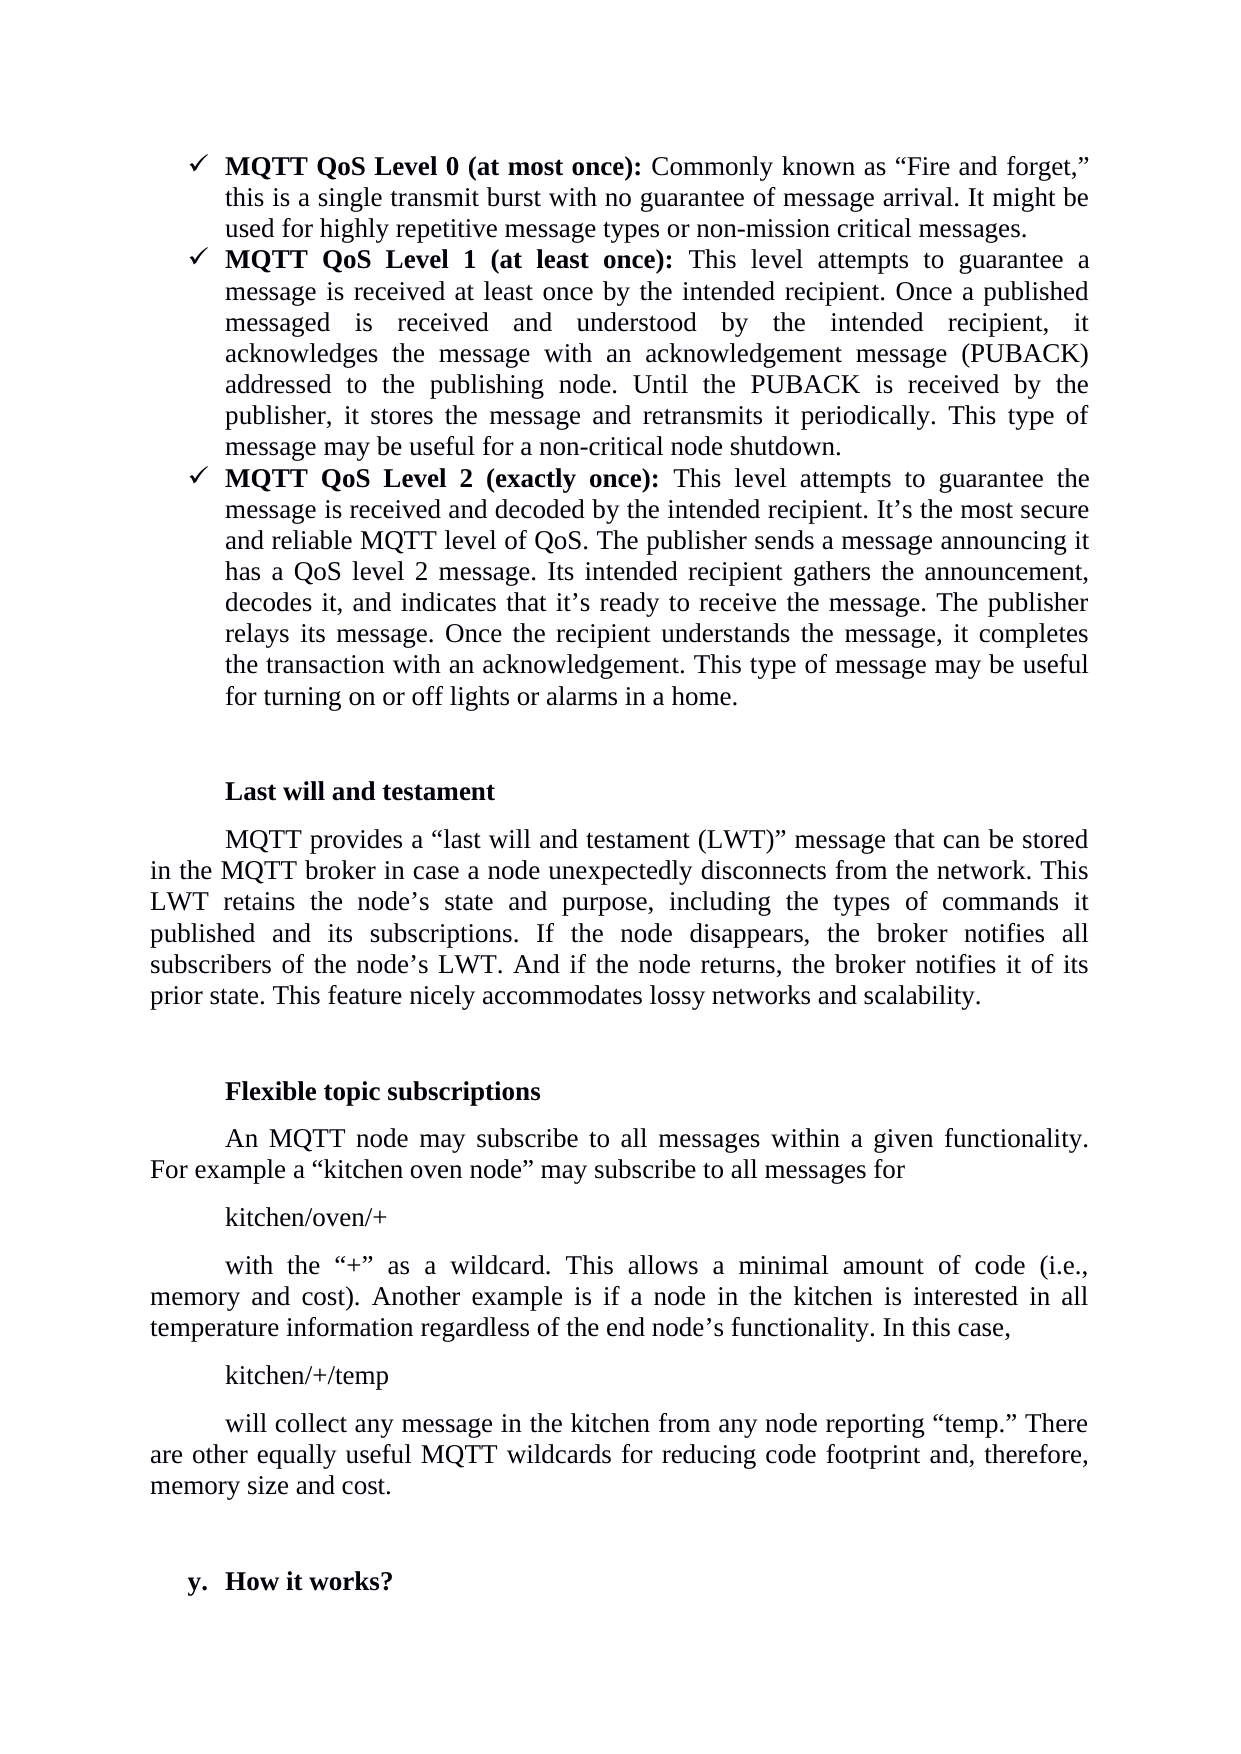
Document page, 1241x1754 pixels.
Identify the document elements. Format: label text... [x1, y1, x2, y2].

text MQTT provides a “last will and testament (LWT)” message that can be stored in the MQTT broker in case a node unexpectedly disconnects from the network. This LWT retains the node’s state and purpose, including the types of commands it published and its subscriptions. If the node disappears, the broker notifies all subscribers of the node’s LWT. And if the node returns, the broker notifies it of its prior state. This feature nicely accommodates lossy networks and scalability. [150, 823, 1090, 1010]
text with the “+” as a wildcard. This allows a minimal amount of code (i.e., memory and cost). Another example is if a node in the kitchen is interested in all temperature information regardless of the end node’s functionality. In this case, [150, 1249, 1090, 1343]
list How it works? [187, 1565, 1090, 1596]
text kitchen/+/temp [150, 1359, 1090, 1390]
text Flexible topic subscriptions [150, 1074, 1090, 1106]
text Last will and testament [150, 775, 1090, 807]
text An MQTT node may subscribe to all messages within a given functionality. For example a “kitchen oven node” may subscribe to all messages for [150, 1122, 1090, 1185]
text will collect any message in the kitchen from any node reporting “temp.” There are other equally useful MQTT wildcards for reducing code footprint and, therefore, memory size and cost. [150, 1407, 1090, 1501]
list MQTT QoS Level 0 (at most once): Commonly known as “Fire and forget,” this is a single transmit burst with no guarantee of message arrival. It might be used for highly repetitive message types or non-mission critical messages. [187, 150, 1090, 243]
list MQTT QoS Level 1 (at least once): This level attempts to guarantee a message is received at least once by the intended recipient. Once a published messaged is received and understood by the intended recipient, it acknowledges the message with an acknowledgement message (PUBACK) addressed to the publishing node. Until the PUBACK is received by the publisher, it stores the message and retransmits it periodically. This type of message may be useful for a non-critical node shutdown. [187, 243, 1090, 462]
text kitchen/oven/+ [150, 1201, 1090, 1232]
list MQTT QoS Level 2 (exactly once): This level attempts to guarantee the message is received and decoded by the intended recipient. It’s the most secure and reliable MQTT level of QoS. The publisher sends a message announcing it has a QoS level 2 message. Its intended recipient gathers the announcement, decodes it, and indicates that it’s ready to receive the message. The publisher relays its message. Once the recipient understands the message, it completes the transaction with an acknowledgement. This type of message may be useful for turning on or off lights or alarms in a home. [187, 462, 1090, 711]
